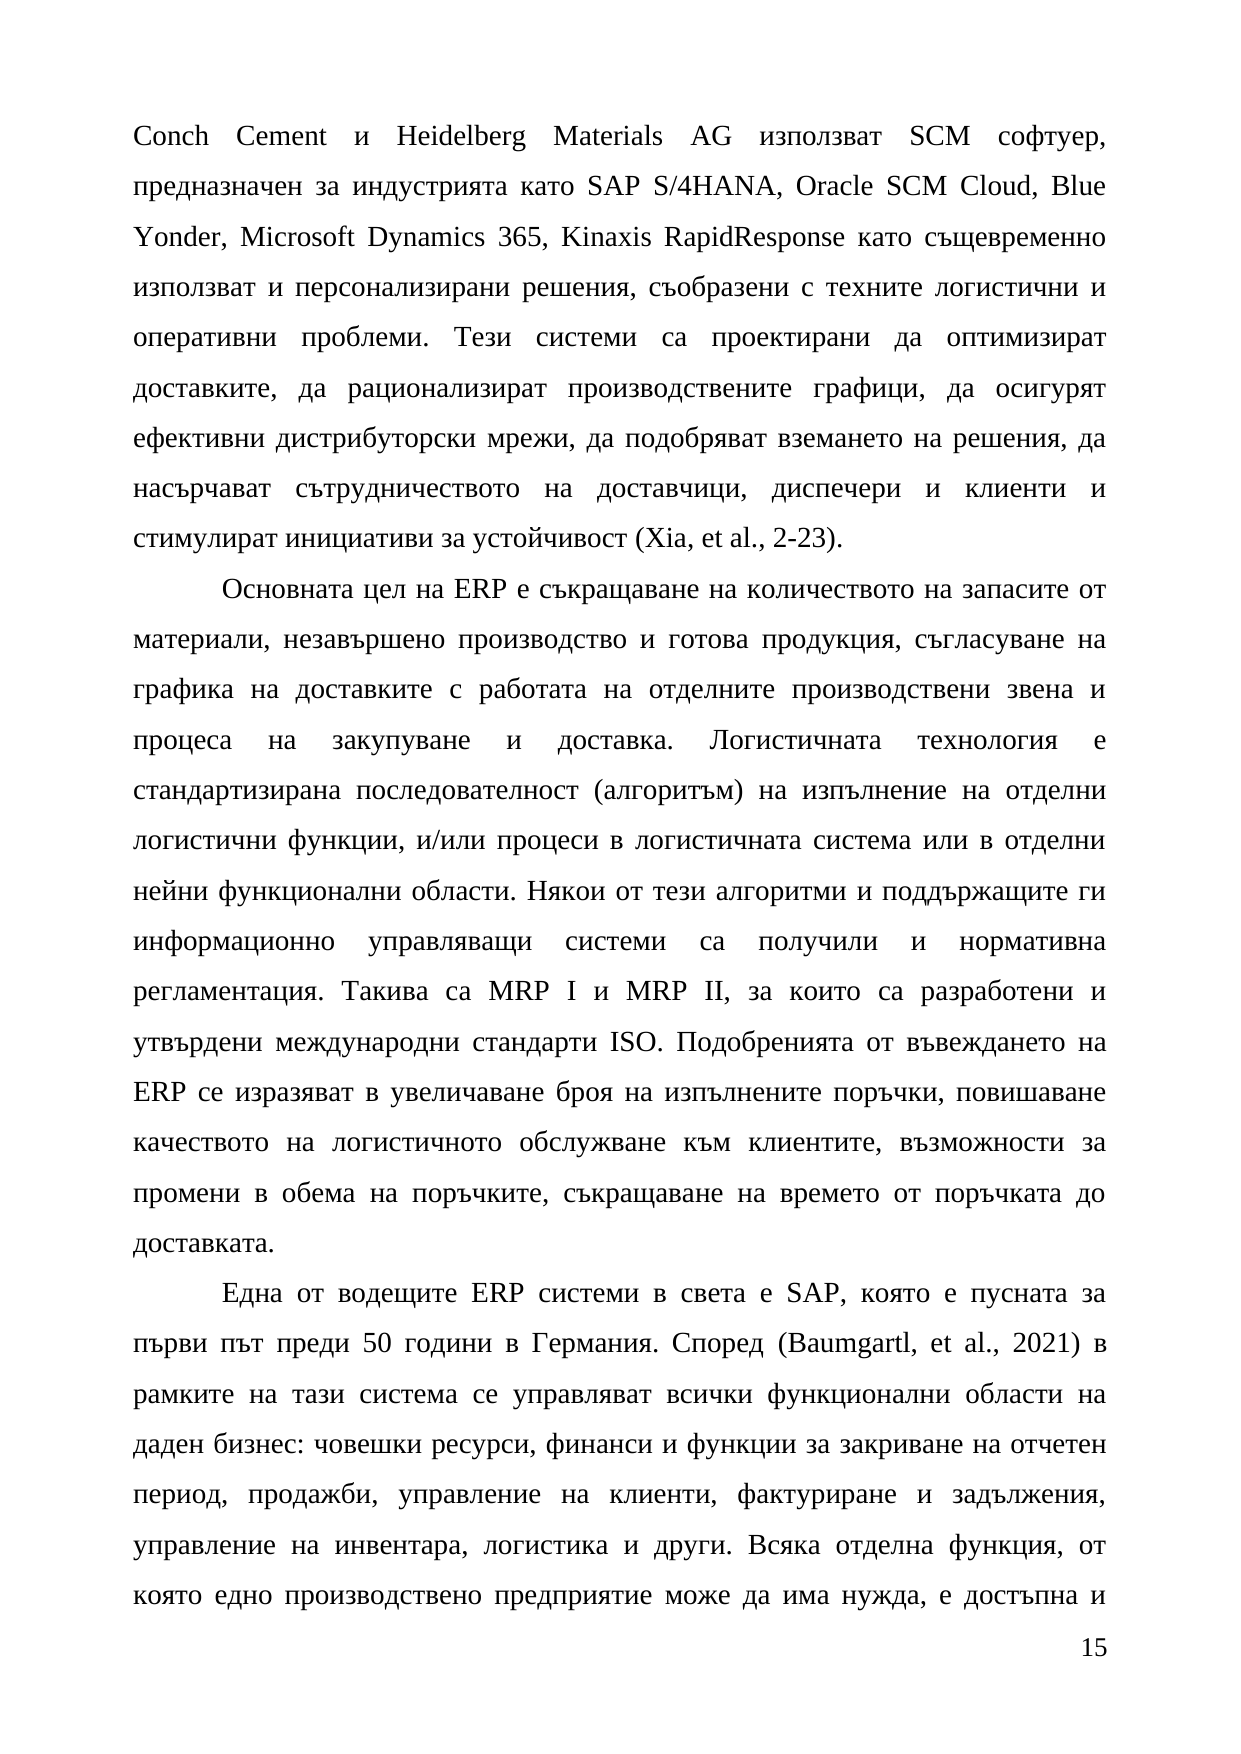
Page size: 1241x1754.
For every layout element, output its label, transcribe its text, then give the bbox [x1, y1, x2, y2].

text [133, 1275, 1107, 1611]
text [133, 118, 1107, 554]
text Основната цел на ЕRP е съкращаване на количеството на запасите от материали, незавършено производство и готова продукция, съгласуване на графика на доставките с работата на отделните производствени звена и процеса на закупуване и доставка. Логистичната технология e стандартизирана последователност (алгоритъм) на изпълнение на отделни логистични функции, и/или процеси в логистичната система или в отделни нейни функционални области. Някои от тези алгоритми и поддържащите ги информационно управляващи системи са получили и нормативна регламентация. Такива са MRP I и MRP II, за които са разработени и утвърдени международни стандарти ISO. Подобренията от въвеждането на ERP се изразяват в увеличаване броя на изпълнените поръчки, повишаване качеството на логистичното обслужване към клиентите, възможности за промени в обема на поръчките, съкращаване на времето от поръчката до доставката. [133, 571, 1107, 1258]
